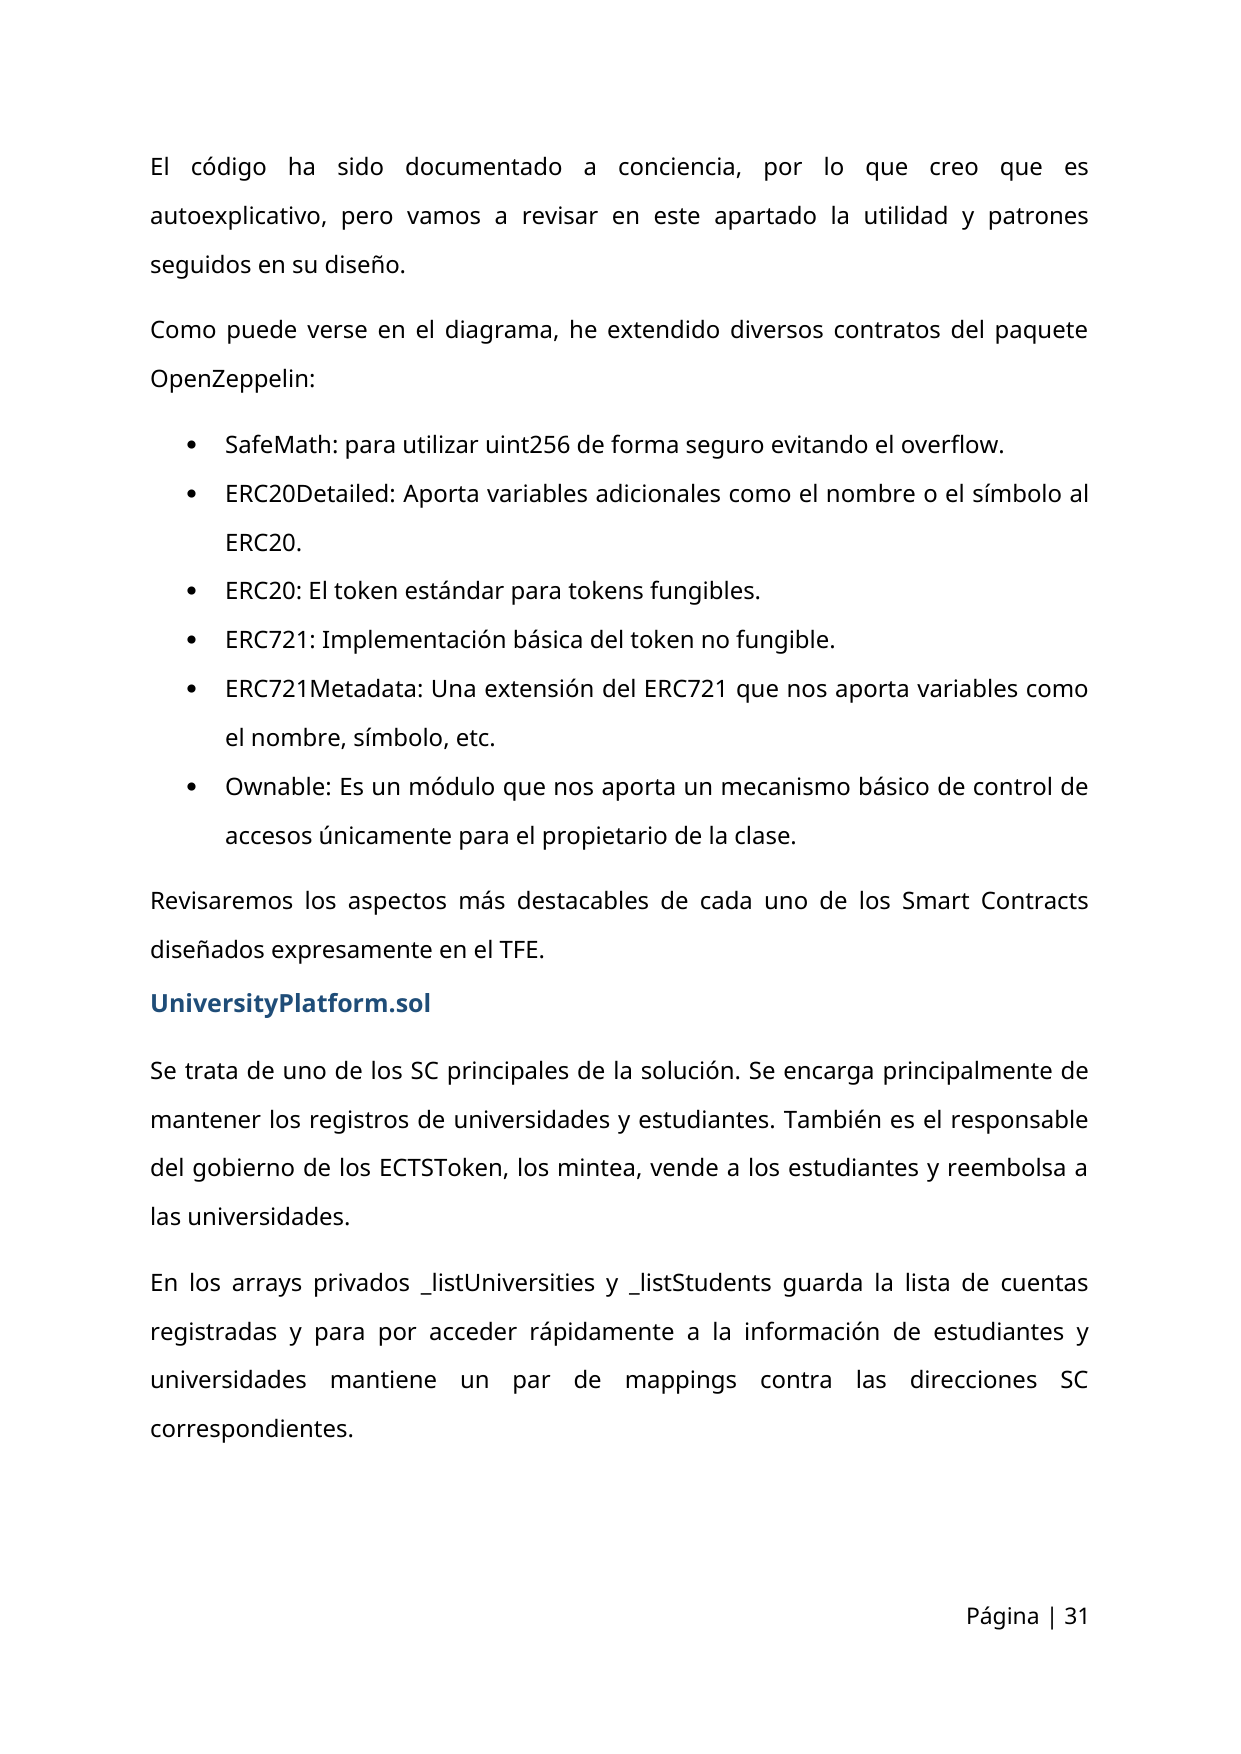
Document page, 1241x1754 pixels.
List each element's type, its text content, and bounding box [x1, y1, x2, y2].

list Ownable: Es un módulo que nos aporta un mecanismo básico de control de accesos únicamente para el propietario de la clase. [187, 769, 1090, 851]
text Revisaremos los aspectos más destacables de cada uno de los Smart Contracts diseñados expresamente en el TFE. [150, 884, 1090, 965]
subtitle UniversityPlatform.sol [150, 986, 1090, 1020]
list SafeMath: para utilizar uint256 de forma seguro evitando el overflow. [187, 428, 1090, 460]
list ERC20Detailed: Aporta variables adicionales como el nombre o el símbolo al ERC20. [187, 476, 1090, 558]
text En los arrays privados _listUniversities y _listStudents guarda la lista de cuentas registradas y para por acceder rápidamente a la información de estudiantes y universidades mantiene un par de mappings contra las direcciones SC correspondientes. [150, 1266, 1090, 1445]
list ERC721: Implementación básica del token no fungible. [187, 623, 1090, 656]
list ERC721Metadata: Una extensión del ERC721 que nos aporta variables como el nombre, símbolo, etc. [187, 672, 1090, 753]
list ERC20: El token estándar para tokens fungibles. [187, 574, 1090, 607]
text Se trata de uno de los SC principales de la solución. Se encarga principalmente de mantener los registros de universidades y estudiantes. También es el responsable del gobierno de los ECTSToken, los mintea, vende a los estudiantes y reembolsa a las universidades. [150, 1053, 1090, 1233]
text El código ha sido documentado a conciencia, por lo que creo que es autoexplicativo, pero vamos a revisar en este apartado la utilidad y patrones seguidos en su diseño. [150, 150, 1090, 280]
text Como puede verse en el diagrama, he extendido diversos contratos del paquete OpenZeppelin: [150, 313, 1090, 395]
